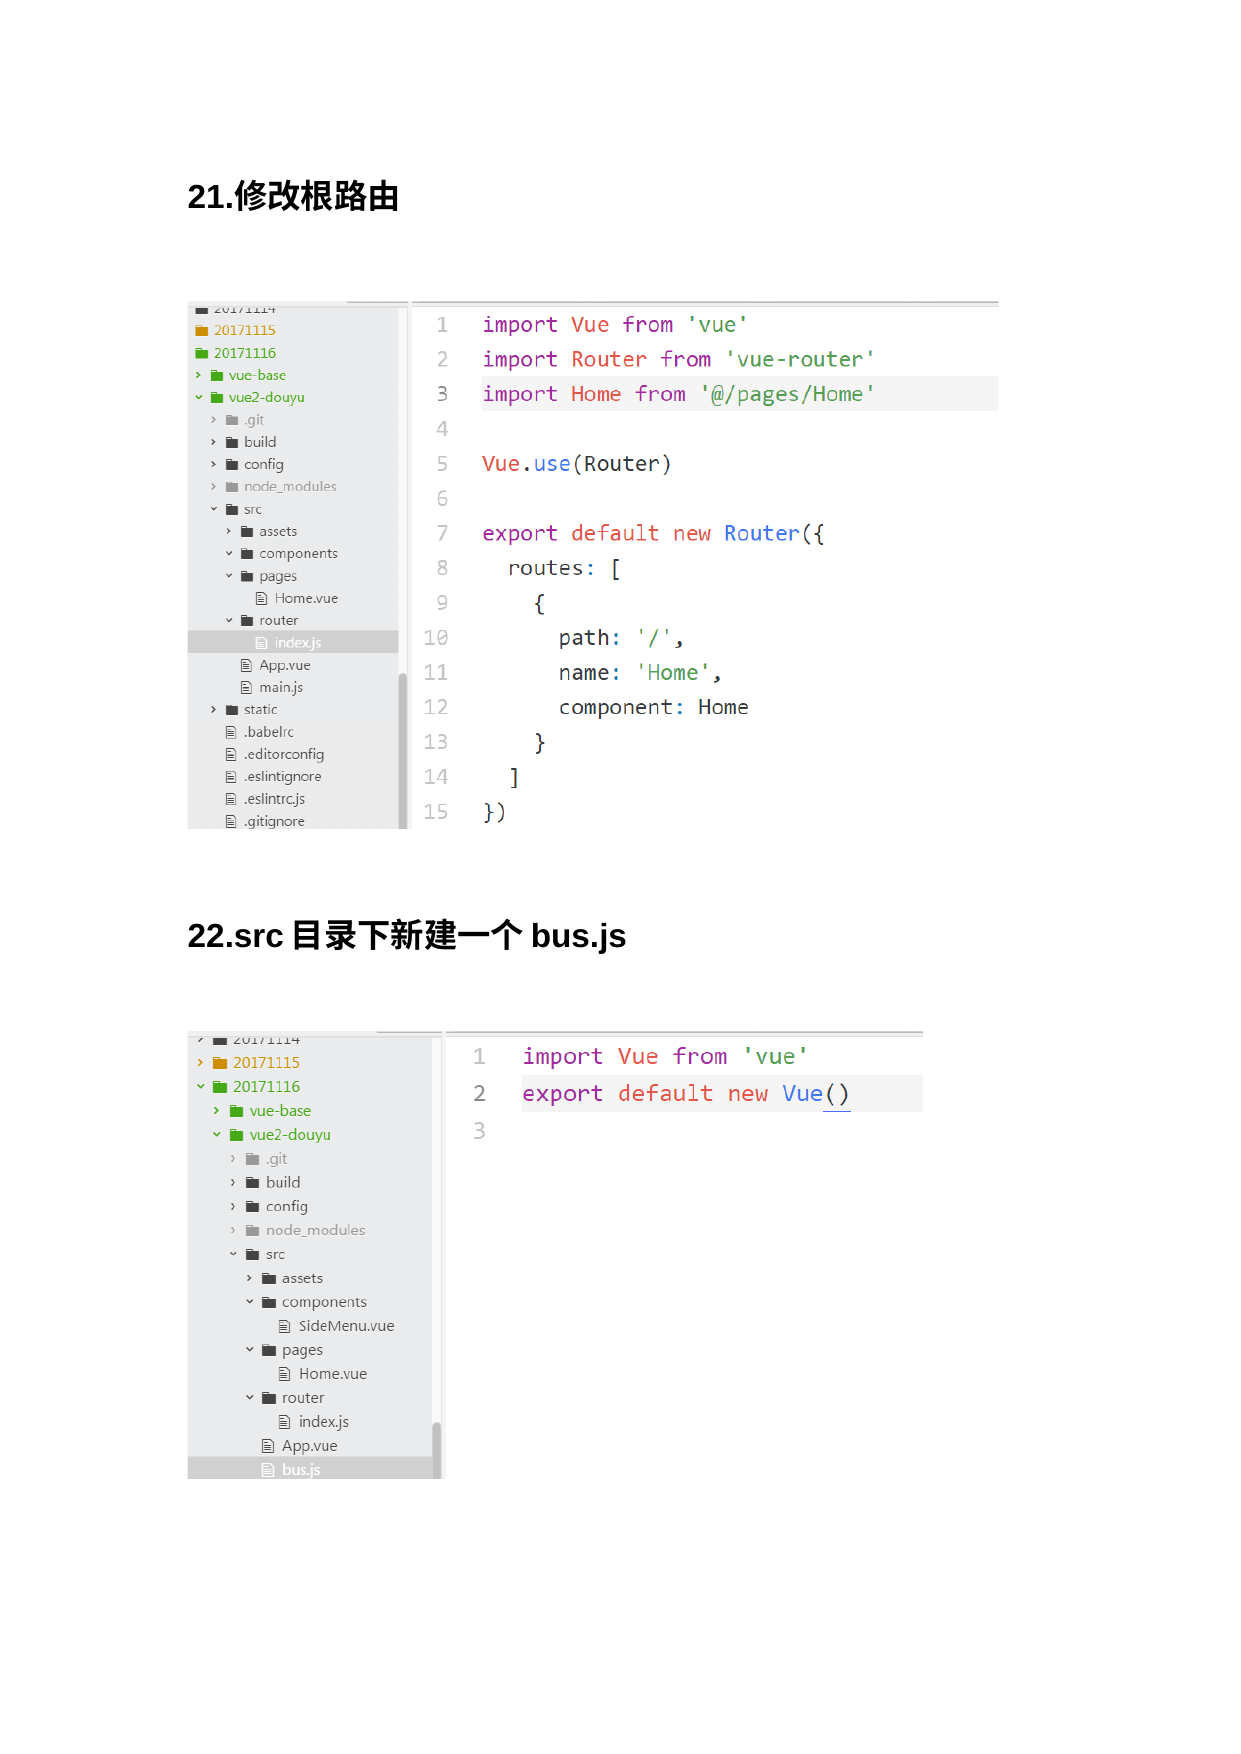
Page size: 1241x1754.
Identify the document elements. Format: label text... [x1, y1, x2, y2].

picture [187, 1031, 924, 1479]
subtitle 21.修改根路由 [187, 162, 1053, 227]
subtitle 22.src目录下新建一个bus.js [187, 901, 1053, 966]
picture [187, 301, 999, 829]
